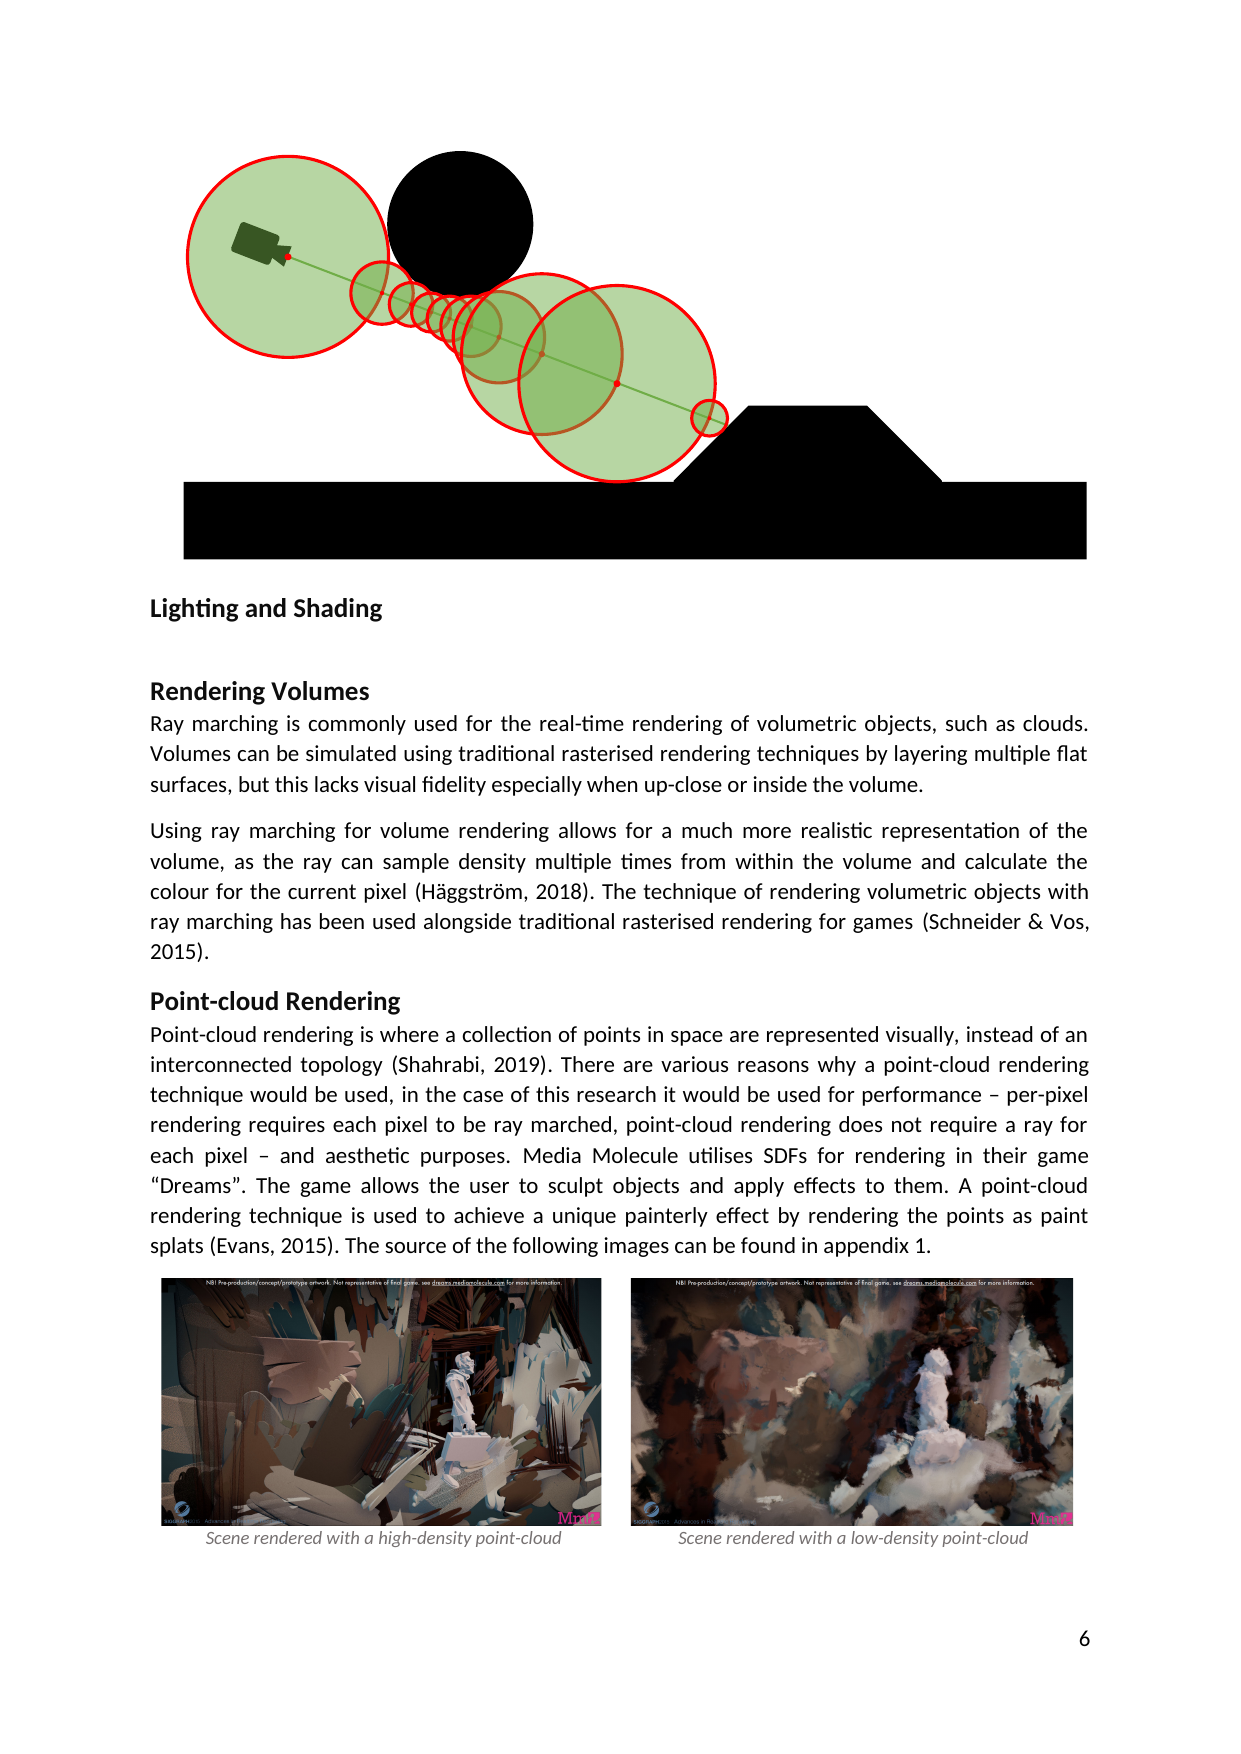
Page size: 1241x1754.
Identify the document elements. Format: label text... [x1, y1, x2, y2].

picture [630, 1278, 1074, 1526]
table_header Scene rendered with a low-density point-cloud [620, 1278, 1089, 1570]
picture [161, 1278, 602, 1526]
subtitle Point-cloud Rendering [150, 984, 1090, 1017]
subtitle Lighting and Shading [150, 591, 1090, 624]
text Point-cloud rendering is where a collection of points in space are represented visually, instead of an interconnected topology . There are various reasons why a point-cloud rendering technique would be used, in the case of this research it would be used for performance – per-pixel rendering requires each pixel to be ray marched, point-cloud rendering does not require a ray for each pixel – and aesthetic purposes. Media Molecule utilises SDFs for rendering in their game “Dreams”. The game allows the user to sculpt objects and apply effects to them. A point-cloud rendering technique is used to achieve a unique painterly effect by rendering the points as paint splats . The source of the following images can be found in appendix 1. [150, 1020, 1090, 1259]
subtitle Rendering Volumes [150, 674, 1090, 707]
table_header Scene rendered with a high-density point-cloud [150, 1278, 619, 1570]
text Ray marching is commonly used for the real-time rendering of volumetric objects, such as clouds. Volumes can be simulated using traditional rasterised rendering techniques by layering multiple flat surfaces, but this lacks visual fidelity especially when up-close or inside the volume. [150, 709, 1090, 798]
text Using ray marching for volume rendering allows for a much more realistic representation of the volume, as the ray can sample density multiple times from within the volume and calculate the colour for the current pixel . The technique of rendering volumetric objects with ray marching has been used alongside traditional rasterised rendering for games . [150, 817, 1090, 966]
